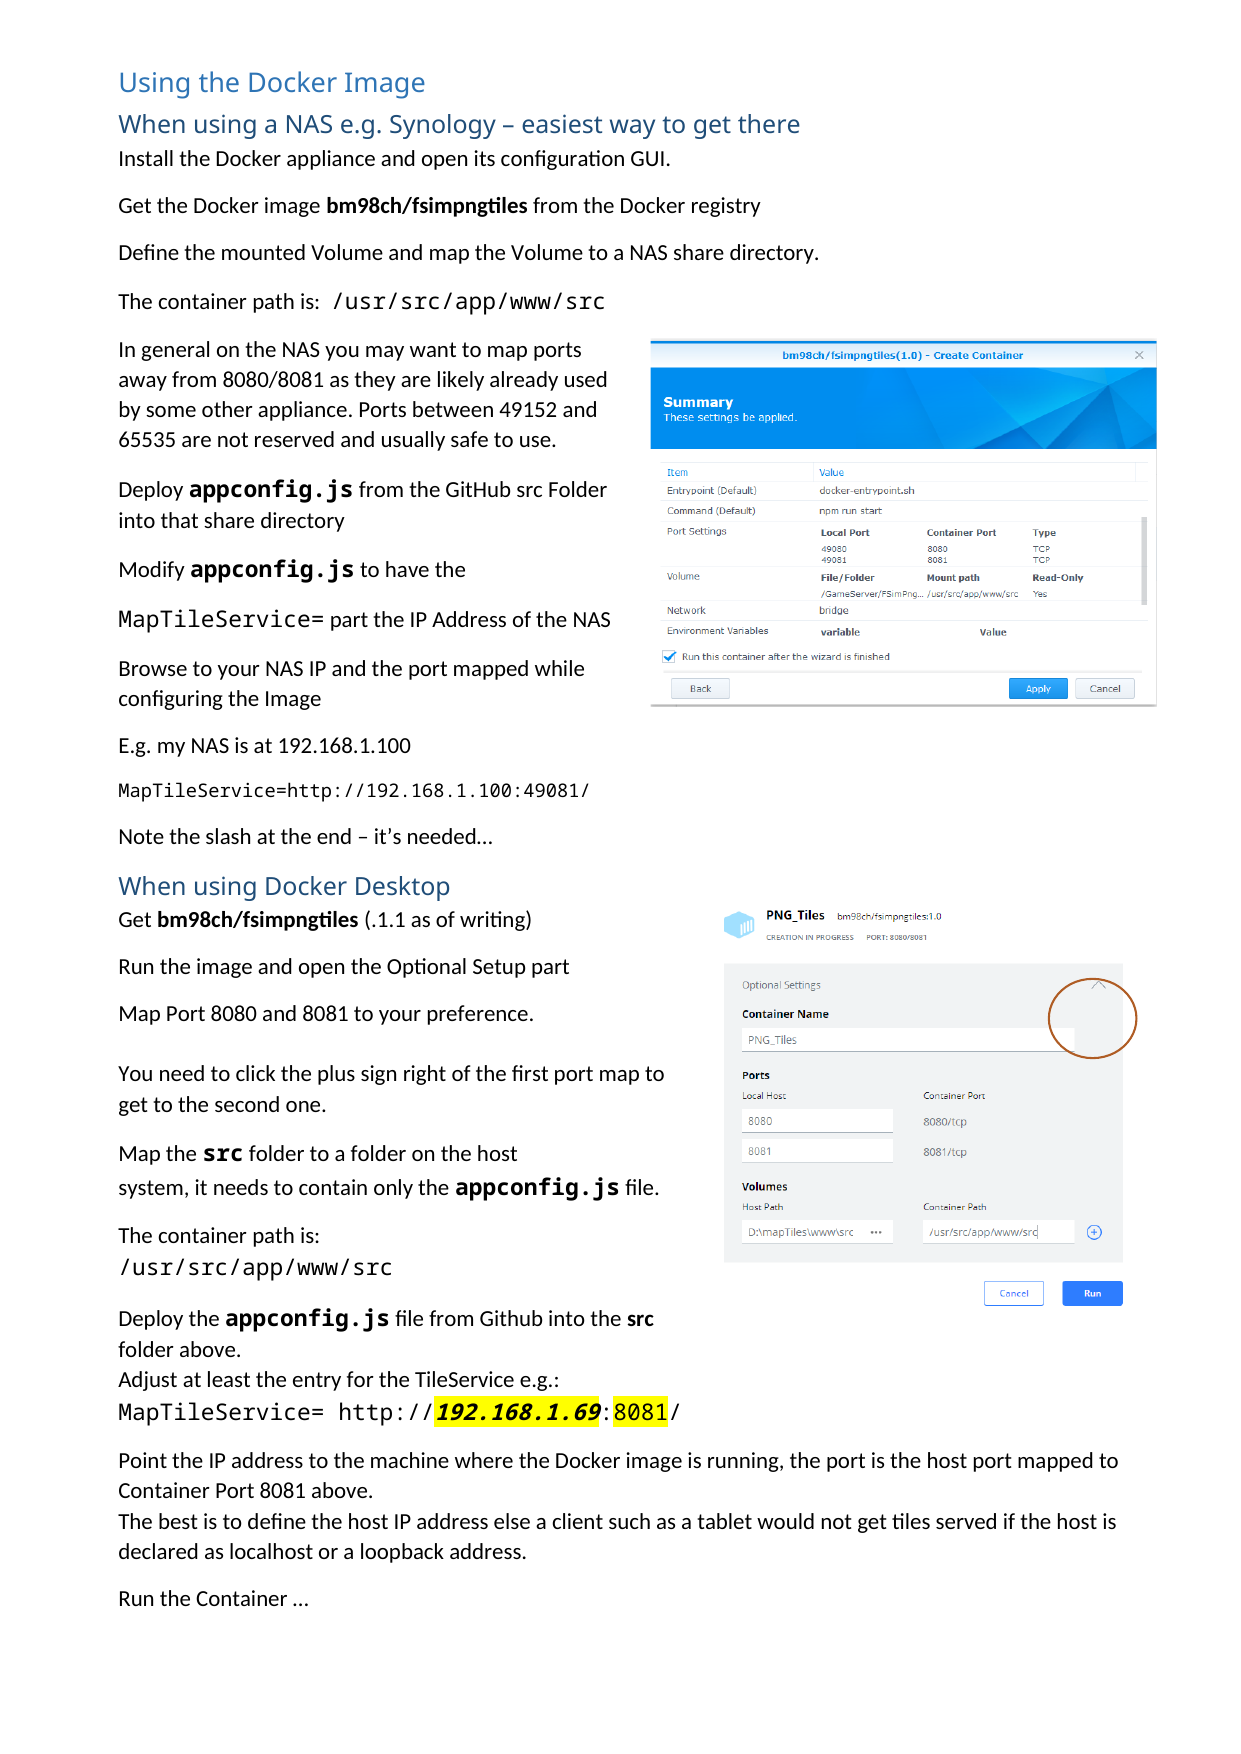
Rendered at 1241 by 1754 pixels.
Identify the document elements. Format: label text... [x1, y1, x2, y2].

text The container path is: /usr/src/app/www/src [118, 1221, 706, 1283]
text Deploy appconfig.js from the GitHub src Folder into that share directory [118, 472, 650, 534]
picture [706, 882, 1143, 1328]
text Run the Container … [118, 1584, 1137, 1612]
text Browse to your NAS IP and the port mapped while configuring the Image [118, 654, 1137, 712]
text The container path is: /usr/src/app/www/src [118, 284, 1137, 316]
text E.g. my NAS is at 192.168.1.100 [118, 731, 1137, 759]
text MapTileService= part the IP Address of the NAS [118, 603, 650, 634]
text Get the Docker image bm98ch/fsimpngtiles from the Docker registry [118, 191, 1137, 219]
text Define the mounted Volume and map the Volume to a NAS share directory. [118, 238, 1137, 266]
subtitle Using the Docker Image [118, 63, 1137, 100]
text Point the IP address to the machine where the Docker image is running, the port is the host port mapped to Container Port 8081 above. The best is to define the host IP address else a client such as a tablet would not get tiles served if the host is declared as localhost or a loopback address. [118, 1446, 1137, 1565]
text In general on the NAS you may want to map ports away from 8080/8081 as they are likely already used by some other appliance. Ports between 49152 and 65535 are not reserved and usually safe to use. [118, 335, 1137, 454]
subtitle When using a NAS e.g. Synology – easiest way to get there [118, 107, 1137, 141]
text Note the slash at the end – it’s needed… [118, 822, 1137, 850]
text Map the src folder to a folder on the host system, it needs to contain only the appconfig.js file. [118, 1137, 706, 1202]
text MapTileService=http://192.168.1.100:49081/ [118, 778, 1137, 803]
text Install the Docker appliance and open its configuration GUI. [118, 144, 1137, 172]
text Modify appconfig.js to have the [118, 553, 650, 584]
text Run the image and open the Optional Setup part [118, 952, 706, 980]
text Get bm98ch/fsimpngtiles (.1.1 as of writing) [118, 905, 706, 933]
picture [650, 338, 1157, 707]
subtitle When using Docker Desktop [118, 869, 1137, 903]
text Map Port 8080 and 8081 to your preference. You need to click the plus sign right of the first port map to get to the second one. [118, 999, 706, 1118]
text Deploy the appconfig.js file from Github into the src folder above. Adjust at least the entry for the TileService e.g.: MapTileService= http://192.168.1.69:8081/ [118, 1302, 1137, 1427]
